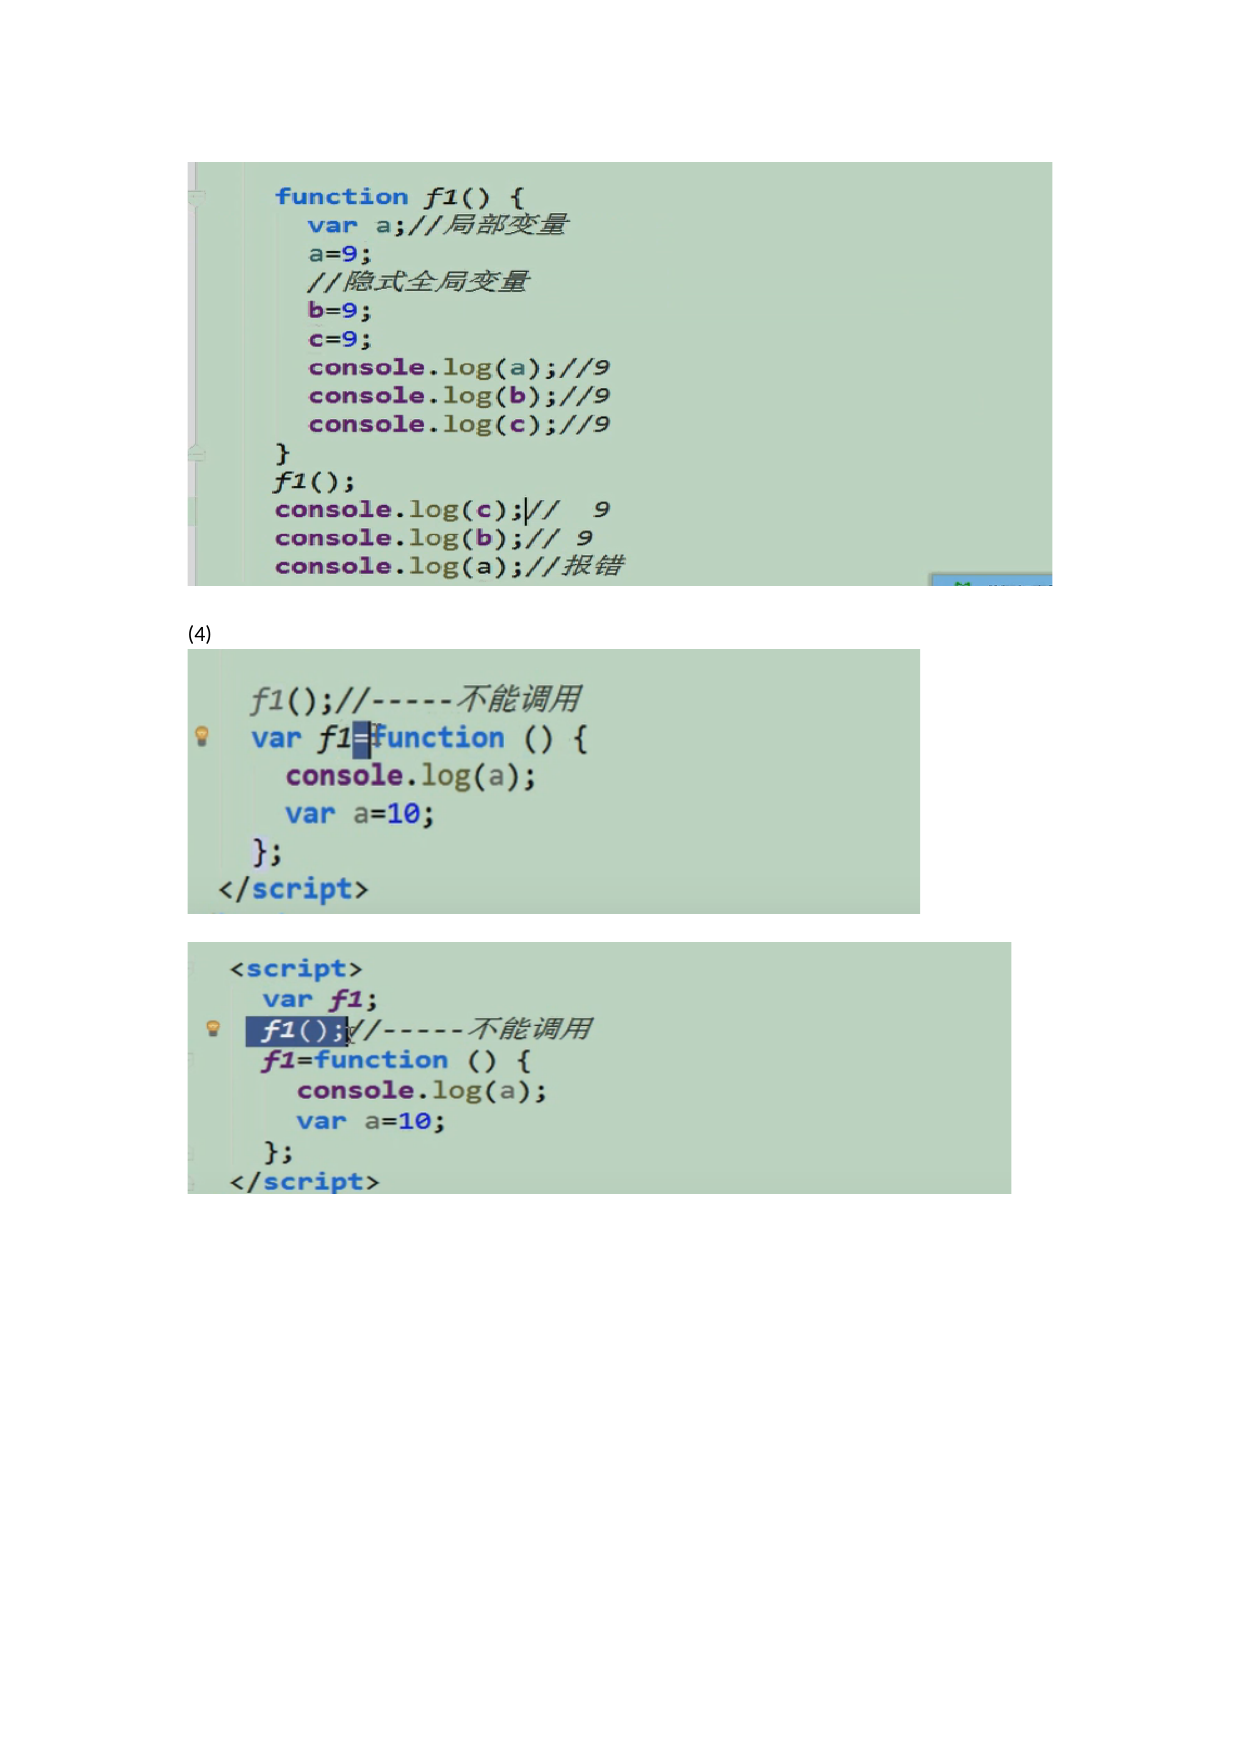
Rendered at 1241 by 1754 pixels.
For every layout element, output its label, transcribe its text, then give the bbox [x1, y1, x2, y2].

picture [187, 649, 921, 914]
list (4) [187, 617, 1053, 649]
picture [187, 162, 1053, 586]
picture [187, 942, 1012, 1194]
